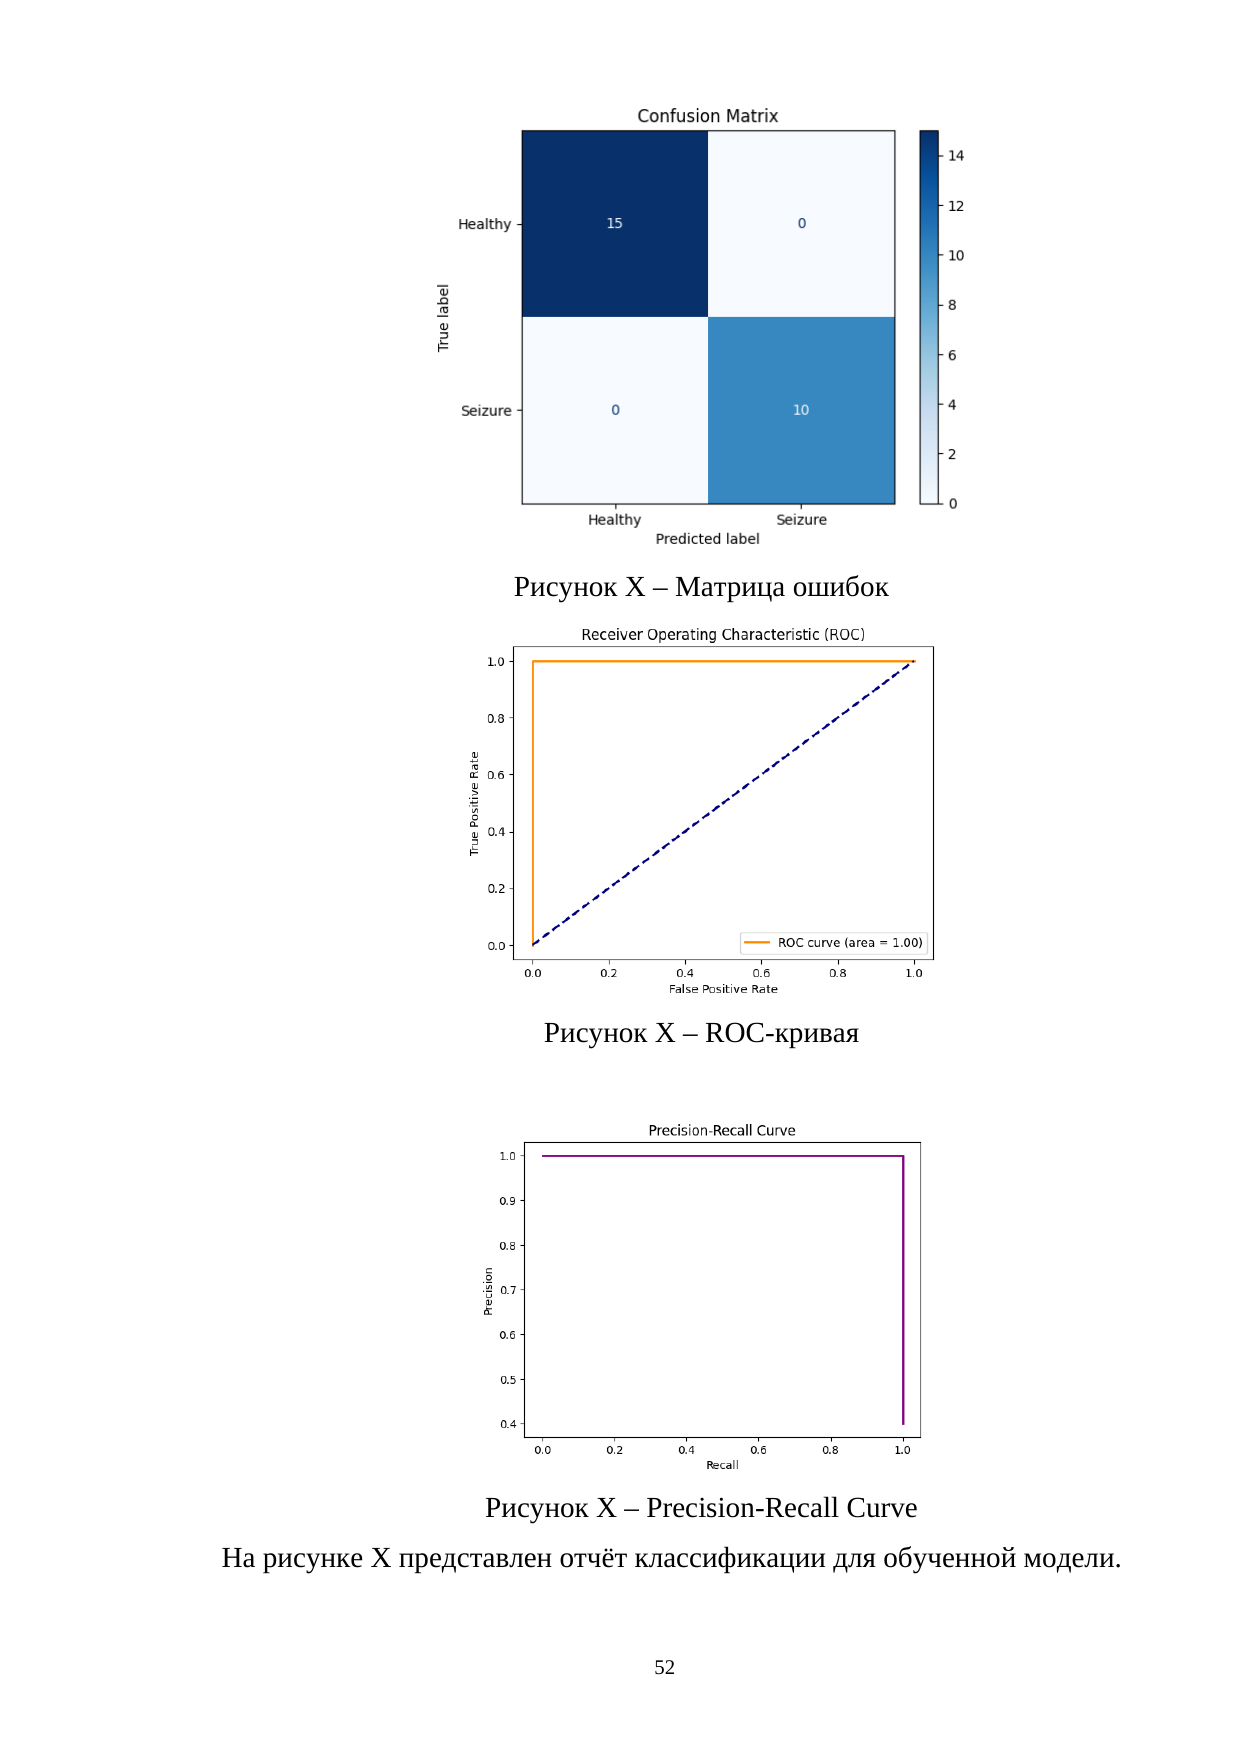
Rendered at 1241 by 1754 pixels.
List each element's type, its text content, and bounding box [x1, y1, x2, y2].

picture [428, 99, 975, 557]
text Рисунок Х – Матрица ошибок [148, 569, 1181, 602]
text Рисунок Х – ROC-кривая [148, 1016, 1181, 1049]
picture [475, 1116, 928, 1479]
picture [461, 619, 941, 1004]
text Рисунок Х – Precision-Recall Curve [148, 1490, 1181, 1524]
text На рисунке Х представлен отчёт классификации для обученной модели. [148, 1541, 1181, 1574]
